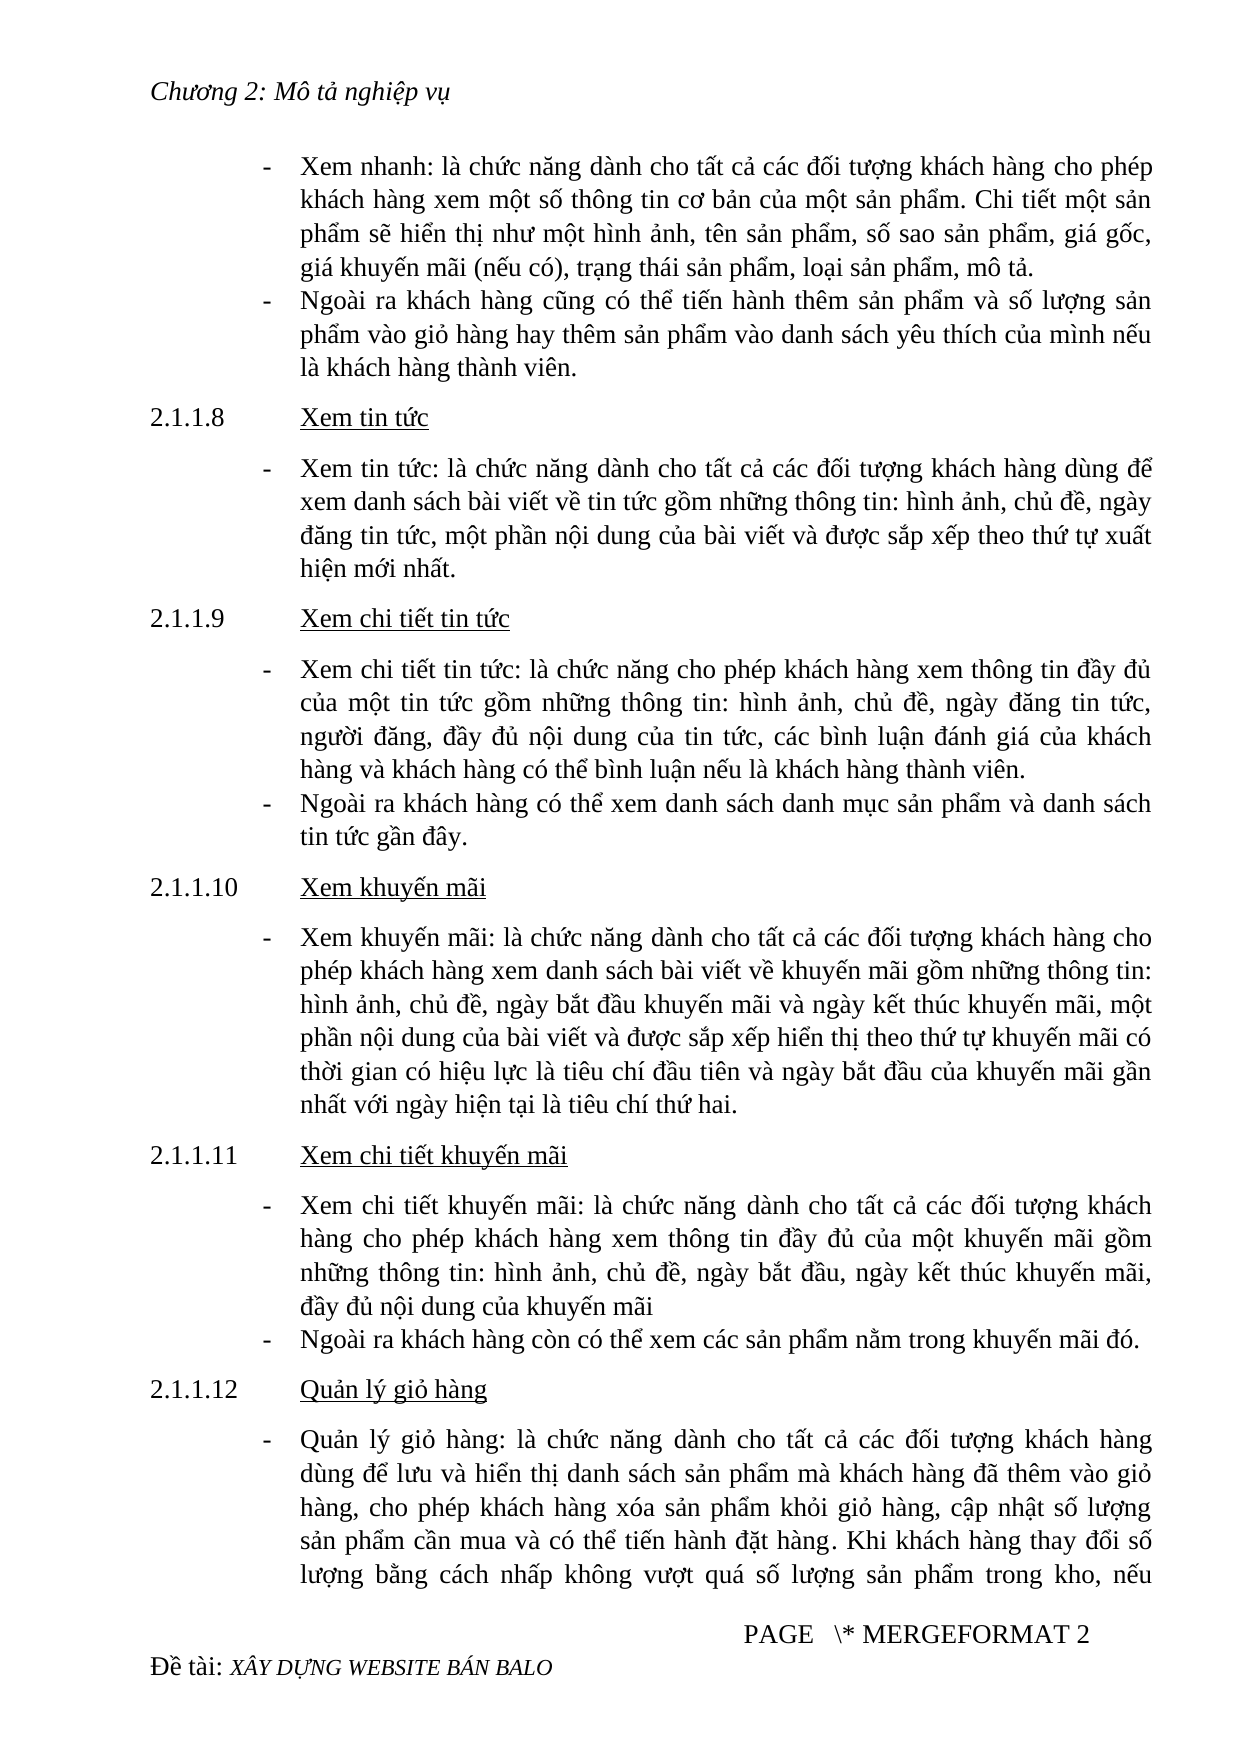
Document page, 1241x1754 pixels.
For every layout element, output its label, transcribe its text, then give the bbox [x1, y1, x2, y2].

list Ngoài ra khách hàng còn có thể xem các sản phẩm nằm trong khuyến mãi đó. [262, 1323, 1153, 1354]
list Xem chi tiết tin tức: là chức năng cho phép khách hàng xem thông tin đầy đủ của một tin tức gồm những thông tin: hình ảnh, chủ đề, ngày đăng tin tức, người đăng, đầy đủ nội dung của tin tức, các bình luận đánh giá của khách hàng và khách hàng có thể bình luận nếu là khách hàng thành viên. [262, 653, 1153, 784]
text Xem tin tức [150, 401, 1090, 433]
list Xem nhanh: là chức năng dành cho tất cả các đối tượng khách hàng cho phép khách hàng xem một số thông tin cơ bản của một sản phẩm. Chi tiết một sản phẩm sẽ hiển thị như một hình ảnh, tên sản phẩm, số sao sản phẩm, giá gốc, giá khuyến mãi (nếu có), trạng thái sản phẩm, loại sản phẩm, mô tả. [262, 150, 1153, 282]
text Quản lý giỏ hàng [150, 1373, 1090, 1404]
text Xem chi tiết khuyến mãi [150, 1139, 1090, 1170]
list Xem tin tức: là chức năng dành cho tất cả các đối tượng khách hàng dùng để xem danh sách bài viết về tin tức gồm những thông tin: hình ảnh, chủ đề, ngày đăng tin tức, một phần nội dung của bài viết và được sắp xếp theo thứ tự xuất hiện mới nhất. [262, 452, 1153, 583]
text Xem khuyến mãi [150, 871, 1090, 902]
list Ngoài ra khách hàng cũng có thể tiến hành thêm sản phẩm và số lượng sản phẩm vào giỏ hàng hay thêm sản phẩm vào danh sách yêu thích của mình nếu là khách hàng thành viên. [262, 284, 1153, 382]
text Xem chi tiết tin tức [150, 602, 1090, 634]
list Ngoài ra khách hàng có thể xem danh sách danh mục sản phẩm và danh sách tin tức gần đây. [262, 787, 1153, 852]
list Xem khuyến mãi: là chức năng dành cho tất cả các đối tượng khách hàng cho phép khách hàng xem danh sách bài viết về khuyến mãi gồm những thông tin: hình ảnh, chủ đề, ngày bắt đầu khuyến mãi và ngày kết thúc khuyến mãi, một phần nội dung của bài viết và được sắp xếp hiển thị theo thứ tự khuyến mãi có thời gian có hiệu lực là tiêu chí đầu tiên và ngày bắt đầu của khuyến mãi gần nhất với ngày hiện tại là tiêu chí thứ hai. [262, 921, 1153, 1120]
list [262, 1423, 1153, 1589]
list Xem chi tiết khuyến mãi: là chức năng dành cho tất cả các đối tượng khách hàng cho phép khách hàng xem thông tin đầy đủ của một khuyến mãi gồm những thông tin: hình ảnh, chủ đề, ngày bắt đầu, ngày kết thúc khuyến mãi, đầy đủ nội dung của khuyến mãi [262, 1189, 1153, 1321]
